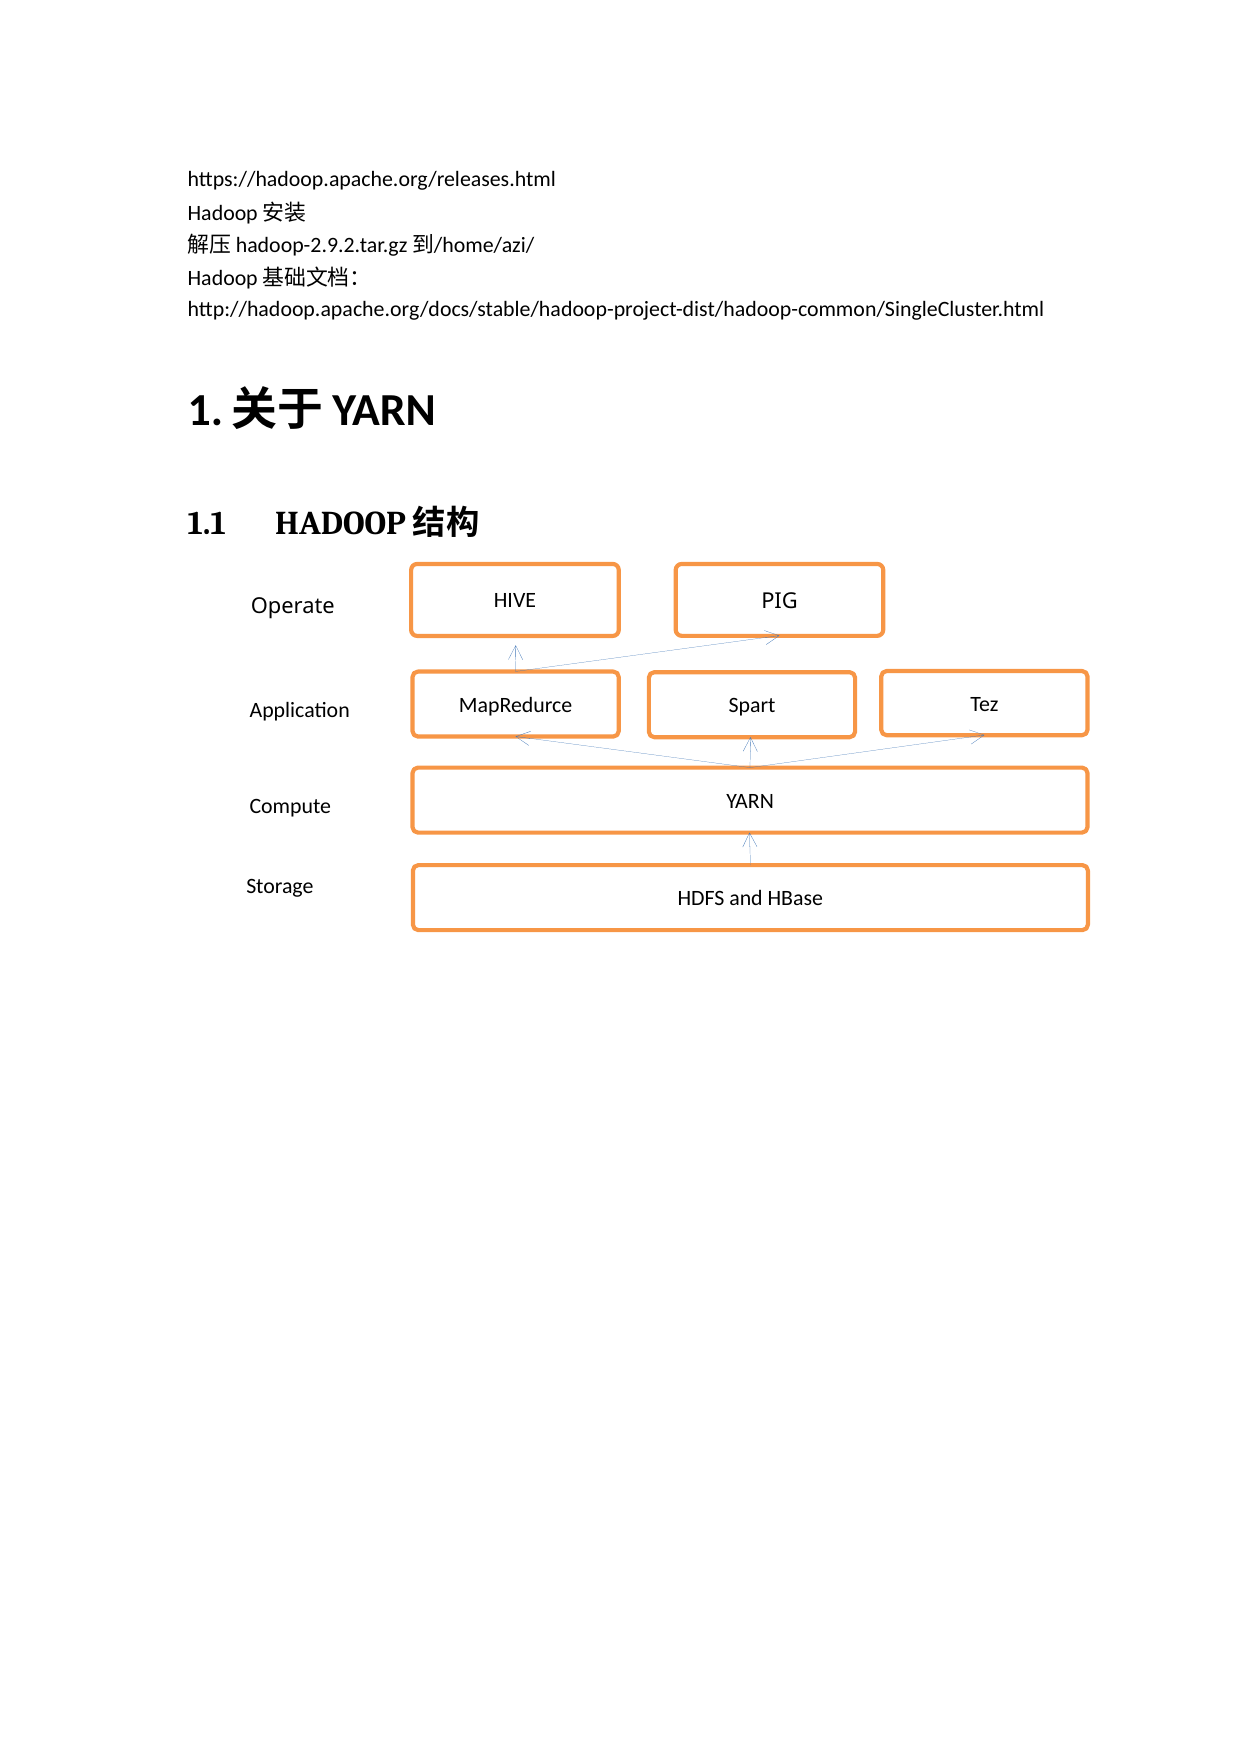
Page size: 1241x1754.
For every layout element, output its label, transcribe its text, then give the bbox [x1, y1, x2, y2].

text Hadoop安装 [187, 194, 1053, 227]
text Hadoop基础文档： [187, 259, 1053, 292]
text https://hadoop.apache.org/releases.html [187, 162, 1053, 194]
subtitle HADOOP结构 [187, 488, 1053, 553]
subtitle 关于YARN [187, 357, 1053, 454]
text 解压hadoop-2.9.2.tar.gz到/home/azi/ [187, 227, 1053, 259]
text http://hadoop.apache.org/docs/stable/hadoop-project-dist/hadoop-common/SingleCluster.html [187, 292, 1053, 324]
